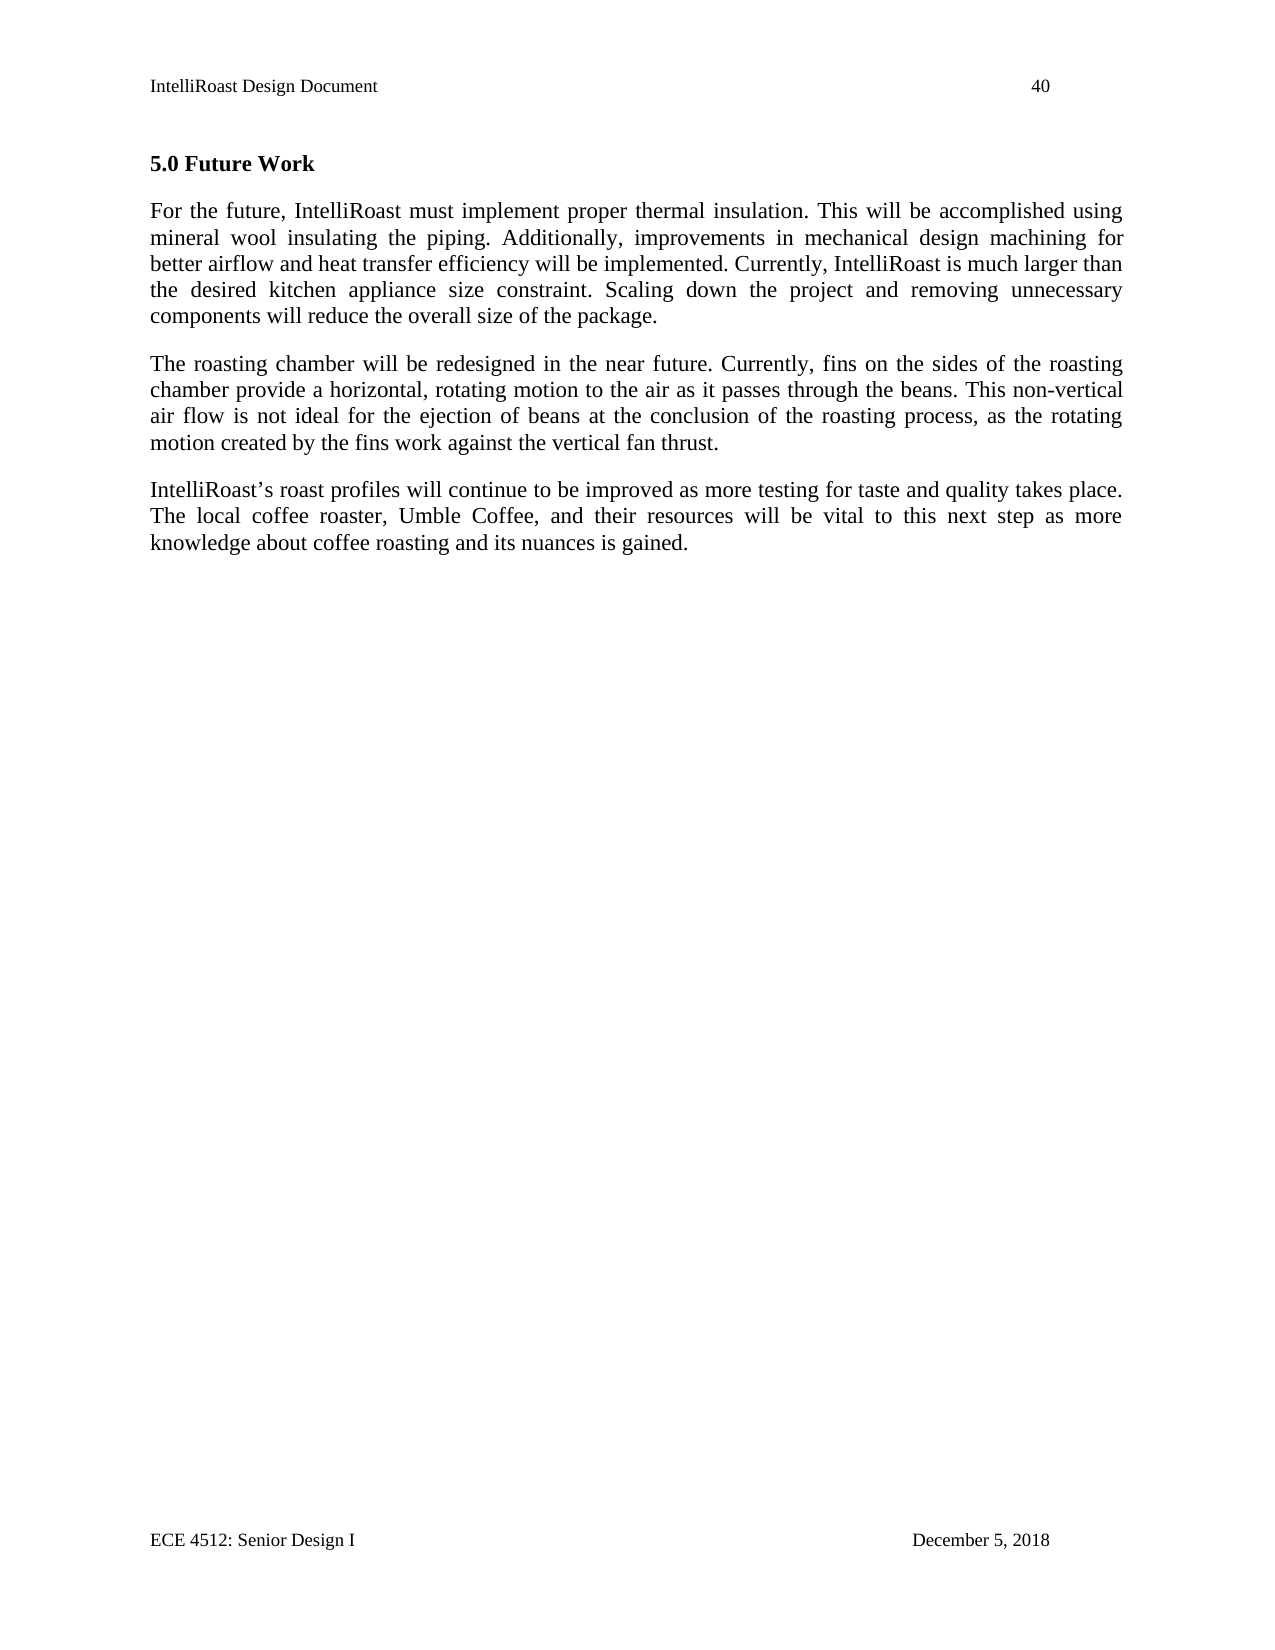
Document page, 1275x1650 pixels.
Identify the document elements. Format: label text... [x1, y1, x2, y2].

text For the future, IntelliRoast must implement proper thermal insulation. This will be accomplished using mineral wool insulating the piping. Additionally, improvements in mechanical design machining for better airflow and heat transfer efficiency will be implemented. Currently, IntelliRoast is much larger than the desired kitchen appliance size constraint. Scaling down the project and removing unnecessary components will reduce the overall size of the package. [150, 197, 1125, 329]
subtitle 5.0 Future Work [150, 150, 1125, 176]
text The roasting chamber will be redesigned in the near future. Currently, fins on the sides of the roasting chamber provide a horizontal, rotating motion to the air as it passes through the beans. This non-vertical air flow is not ideal for the ejection of beans at the conclusion of the roasting process, as the rotating motion created by the fins work against the vertical fan thrust. [150, 350, 1125, 455]
text IntelliRoast’s roast profiles will continue to be improved as more testing for taste and quality takes place. The local coffee roaster, Umble Coffee, and their resources will be vital to this next step as more knowledge about coffee roasting and its nuances is gained. [150, 476, 1125, 555]
